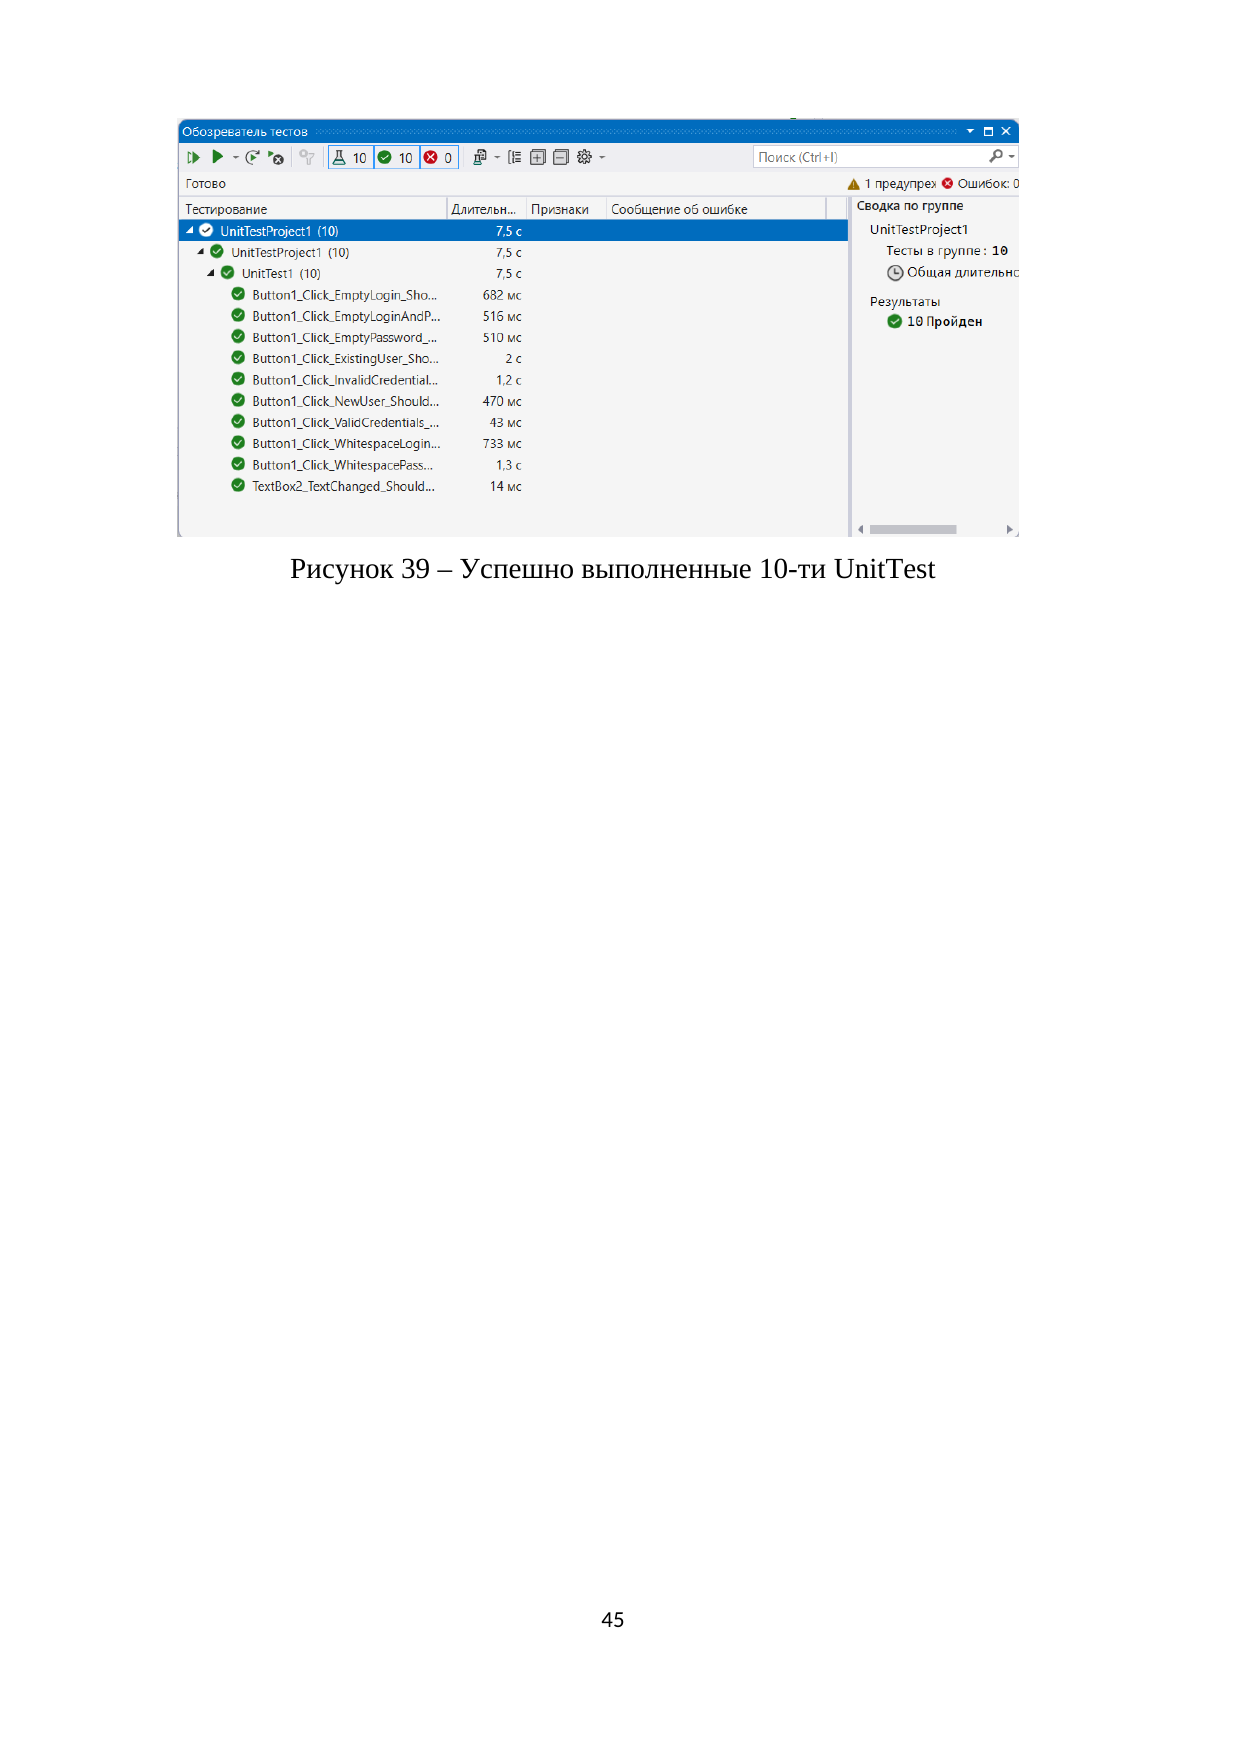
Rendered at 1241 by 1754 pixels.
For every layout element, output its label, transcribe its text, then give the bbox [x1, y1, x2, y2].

text Рисунок 39 – Успешно выполненные 10-ти UnitTest [74, 551, 1152, 584]
picture [177, 118, 1019, 537]
